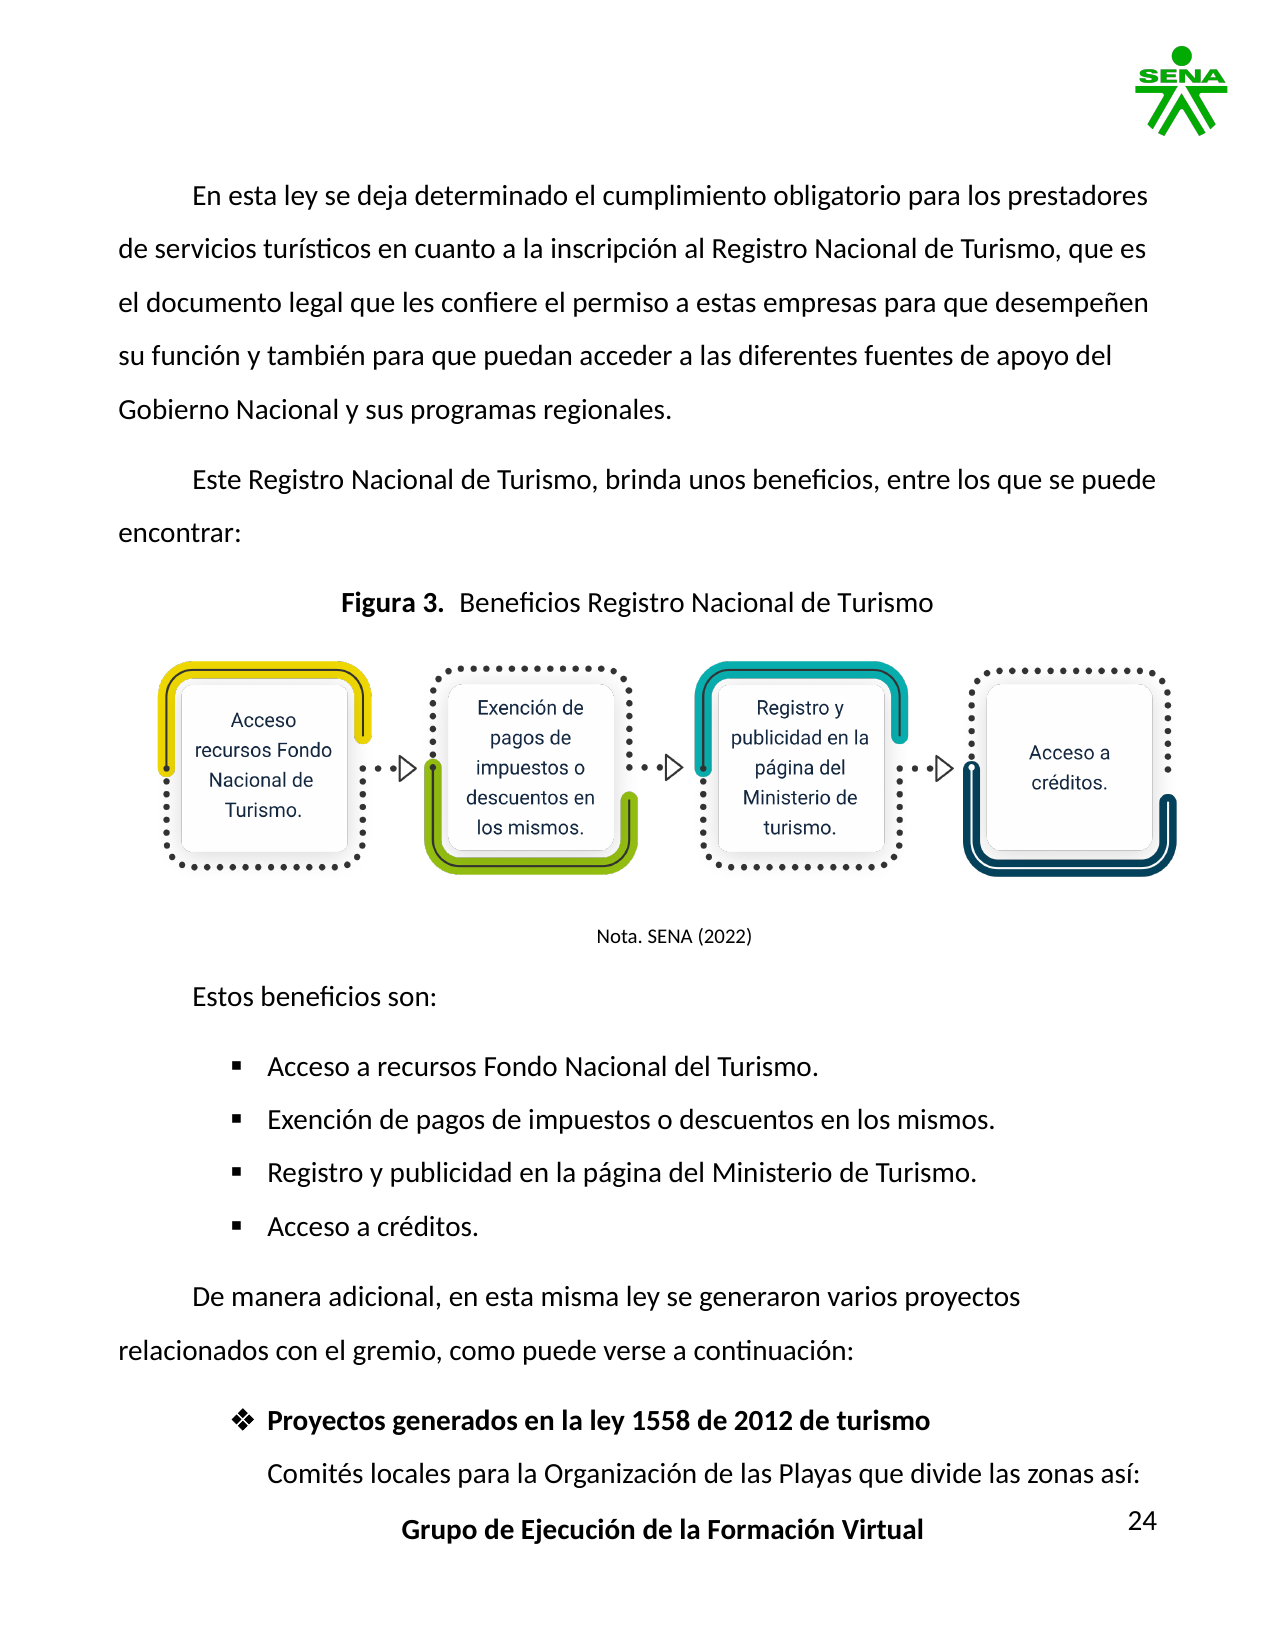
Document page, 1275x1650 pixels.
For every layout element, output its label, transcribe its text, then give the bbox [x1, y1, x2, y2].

list Exención de pagos de impuestos o descuentos en los mismos. [229, 1101, 1157, 1137]
text Beneficios Registro Nacional de Turismo [118, 584, 1157, 620]
text Este Registro Nacional de Turismo, brinda unos beneficios, entre los que se puede encontrar: [118, 461, 1157, 550]
list Comités locales para la Organización de las Playas que divide las zonas así: [267, 1455, 1157, 1491]
picture [1135, 46, 1228, 136]
text Nota. SENA (2022) [118, 923, 1157, 948]
picture [147, 654, 1187, 889]
list Registro y publicidad en la página del Ministerio de Turismo. [229, 1154, 1157, 1190]
text De manera adicional, en esta misma ley se generaron varios proyectos relacionados con el gremio, como puede verse a continuación: [118, 1278, 1157, 1367]
list Proyectos generados en la ley 1558 de 2012 de turismo [229, 1402, 1157, 1437]
list Acceso a recursos Fondo Nacional del Turismo. [229, 1048, 1157, 1083]
text En esta ley se deja determinado el cumplimiento obligatorio para los prestadores de servicios turísticos en cuanto a la inscripción al Registro Nacional de Turismo, que es el documento legal que les confiere el permiso a estas empresas para que desempeñen su función y también para que puedan acceder a las diferentes fuentes de apoyo del Gobierno Nacional y sus programas regionales. [118, 177, 1157, 427]
text Estos beneficios son: [118, 978, 1157, 1013]
list Acceso a créditos. [229, 1208, 1157, 1244]
